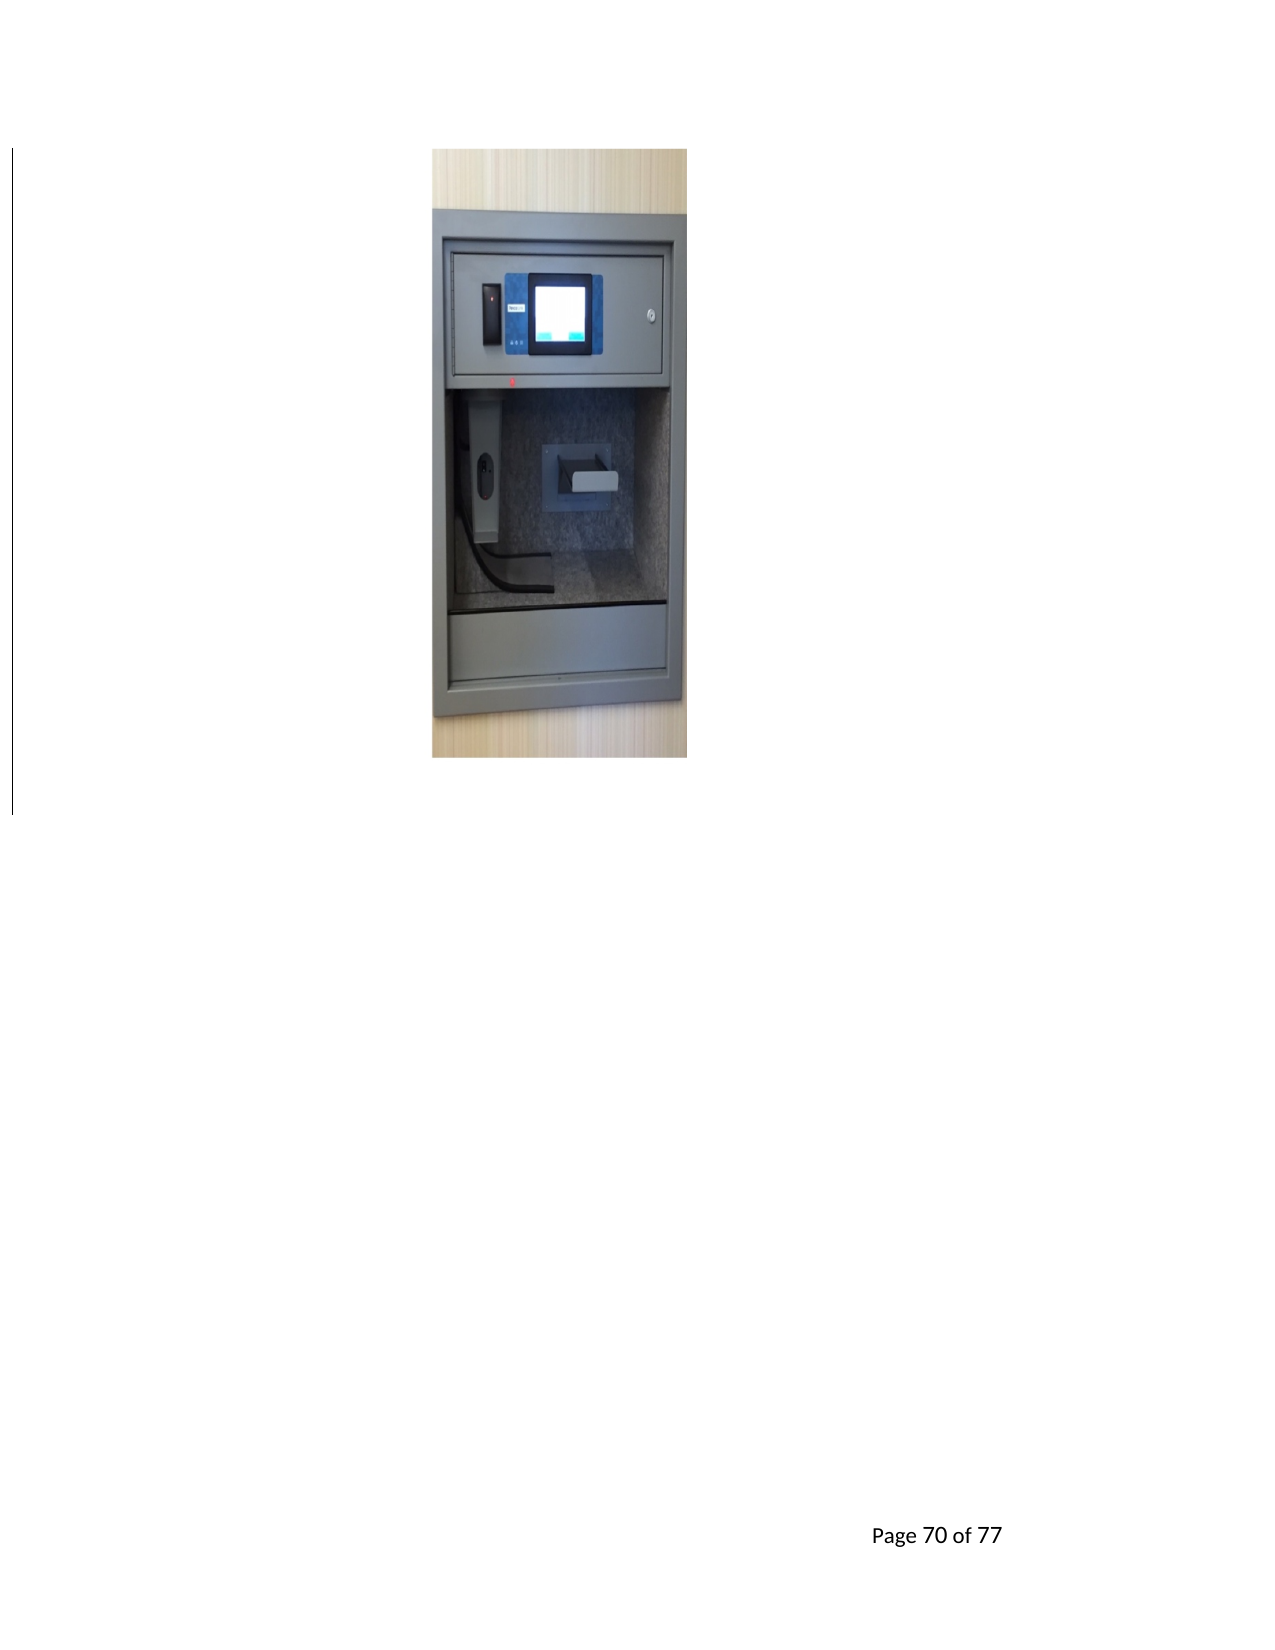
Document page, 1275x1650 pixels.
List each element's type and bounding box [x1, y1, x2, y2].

picture [188, 149, 686, 815]
